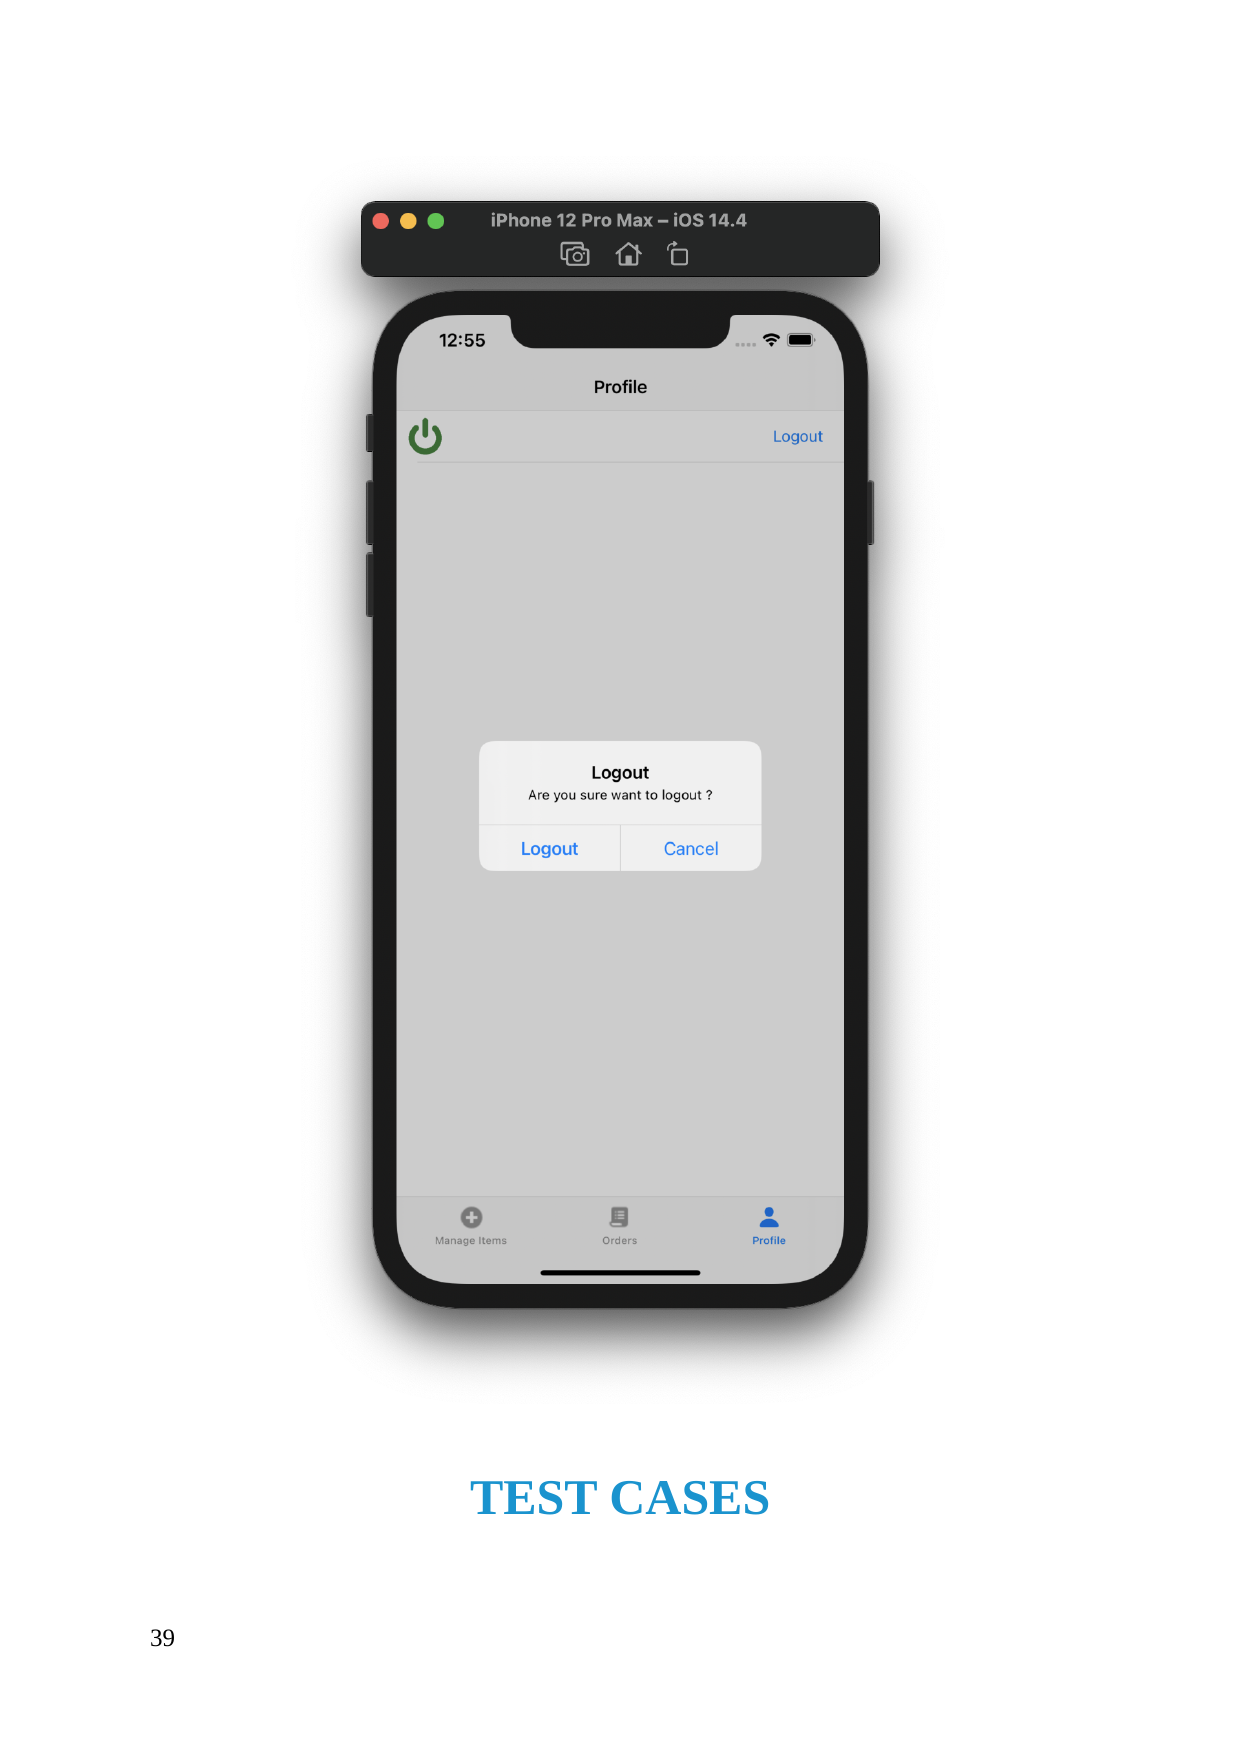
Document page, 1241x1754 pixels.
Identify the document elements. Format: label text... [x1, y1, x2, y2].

picture [284, 150, 956, 1411]
text TEST CASES [150, 1468, 1090, 1526]
